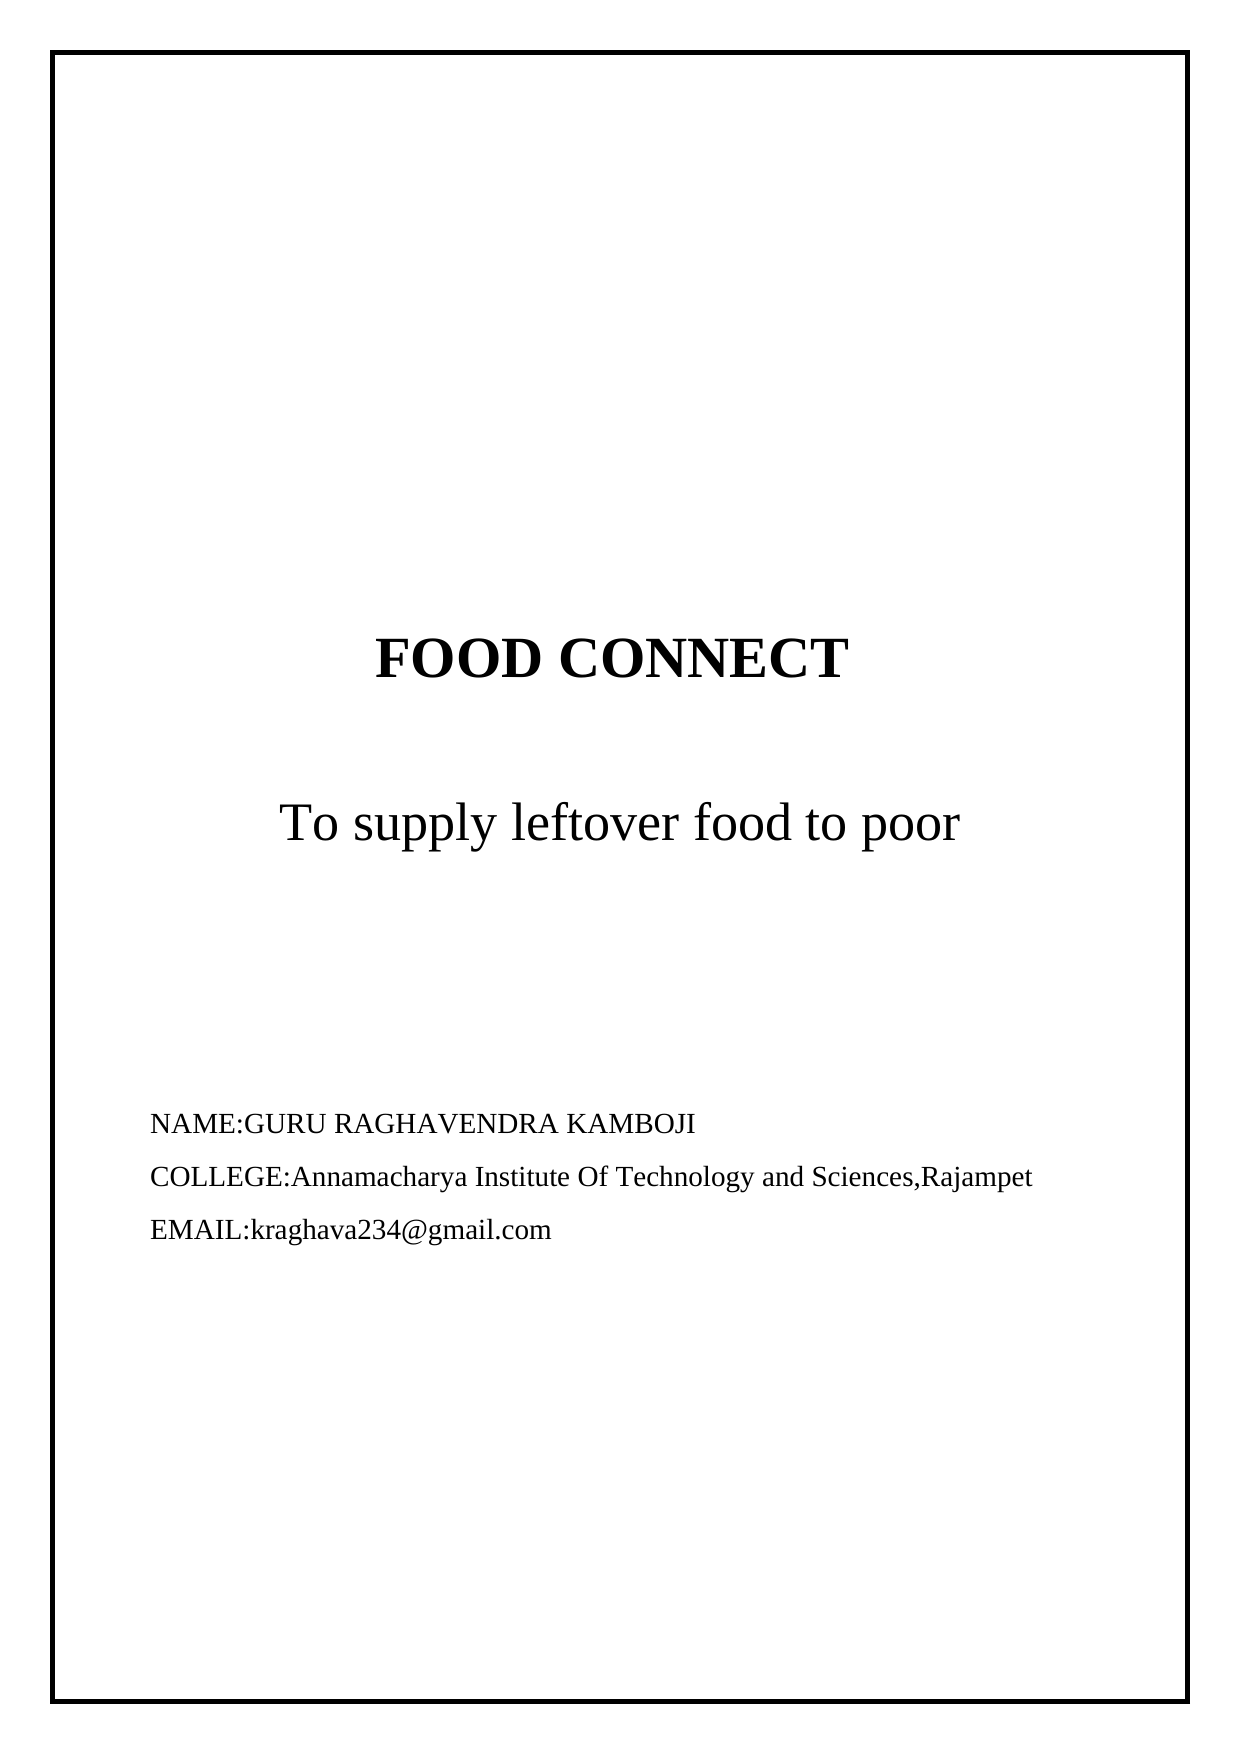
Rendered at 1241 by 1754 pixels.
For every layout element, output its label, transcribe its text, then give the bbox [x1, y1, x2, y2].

text NAME:GURU RAGHAVENDRA KAMBOJI [150, 1106, 1090, 1140]
text EMAIL:kraghava234@gmail.com [150, 1212, 1090, 1245]
text To supply leftover food to poor [150, 790, 1090, 853]
text FOOD CONNECT [150, 622, 1090, 689]
text COLLEGE:Annamacharya Institute Of Technology and Sciences,Rajampet [150, 1159, 1090, 1193]
